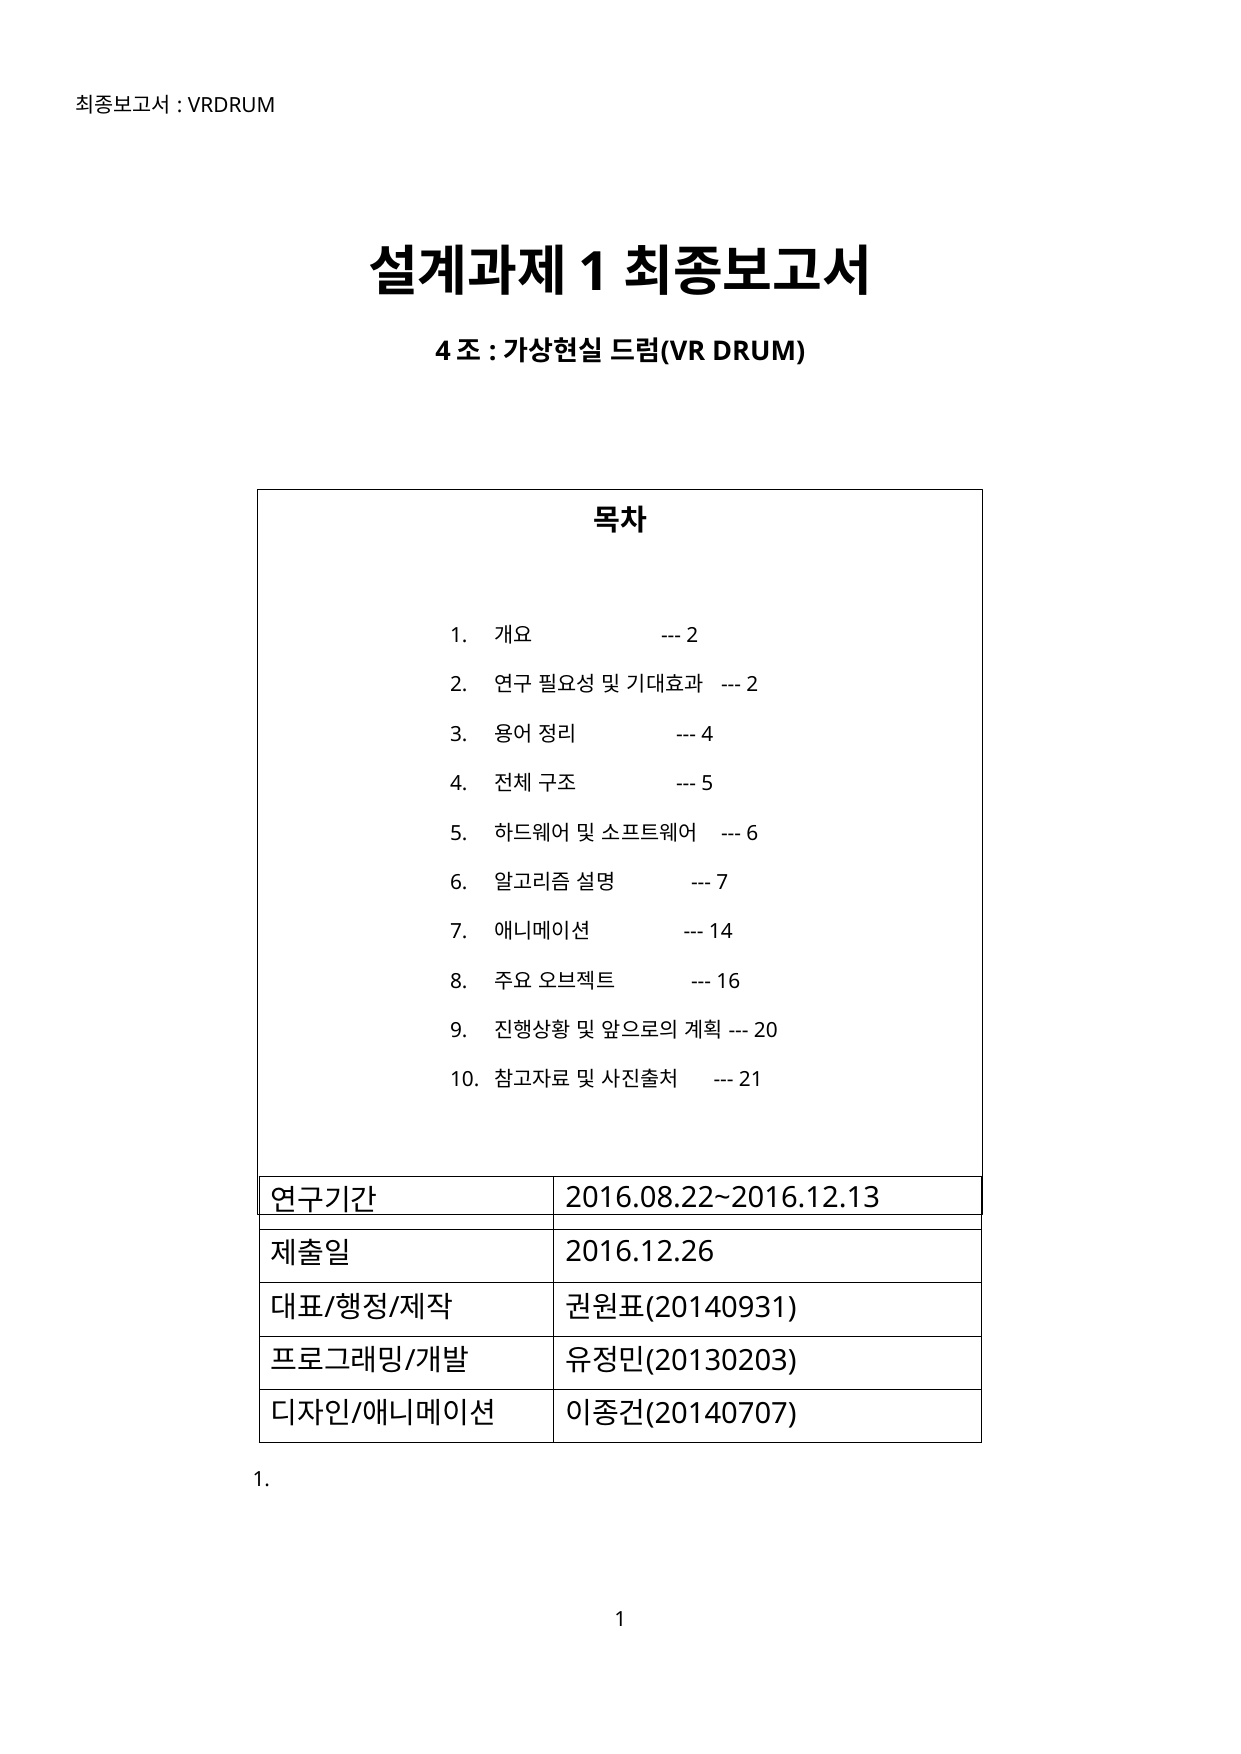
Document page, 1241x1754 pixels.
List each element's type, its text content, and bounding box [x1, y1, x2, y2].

text 설계과제1 최종보고서 [75, 228, 1165, 306]
table_header 연구기간 [260, 1177, 553, 1229]
table_cell 프로그래밍/개발 [260, 1337, 553, 1389]
table_cell 권원표(20140931) [554, 1283, 981, 1336]
table_cell 유정민(20130203) [554, 1337, 981, 1389]
table_cell 2016.12.26 [554, 1230, 981, 1282]
table_cell 디자인/애니메이션 [260, 1390, 553, 1442]
table_cell 이종건(20140707) [554, 1390, 981, 1442]
text 4조 : 가상현실 드럼(VR DRUM) [75, 329, 1165, 369]
table_header 2016.08.22~2016.12.13 [554, 1177, 981, 1229]
table_cell 제출일 [260, 1230, 553, 1282]
table_cell 대표/행정/제작 [260, 1283, 553, 1336]
